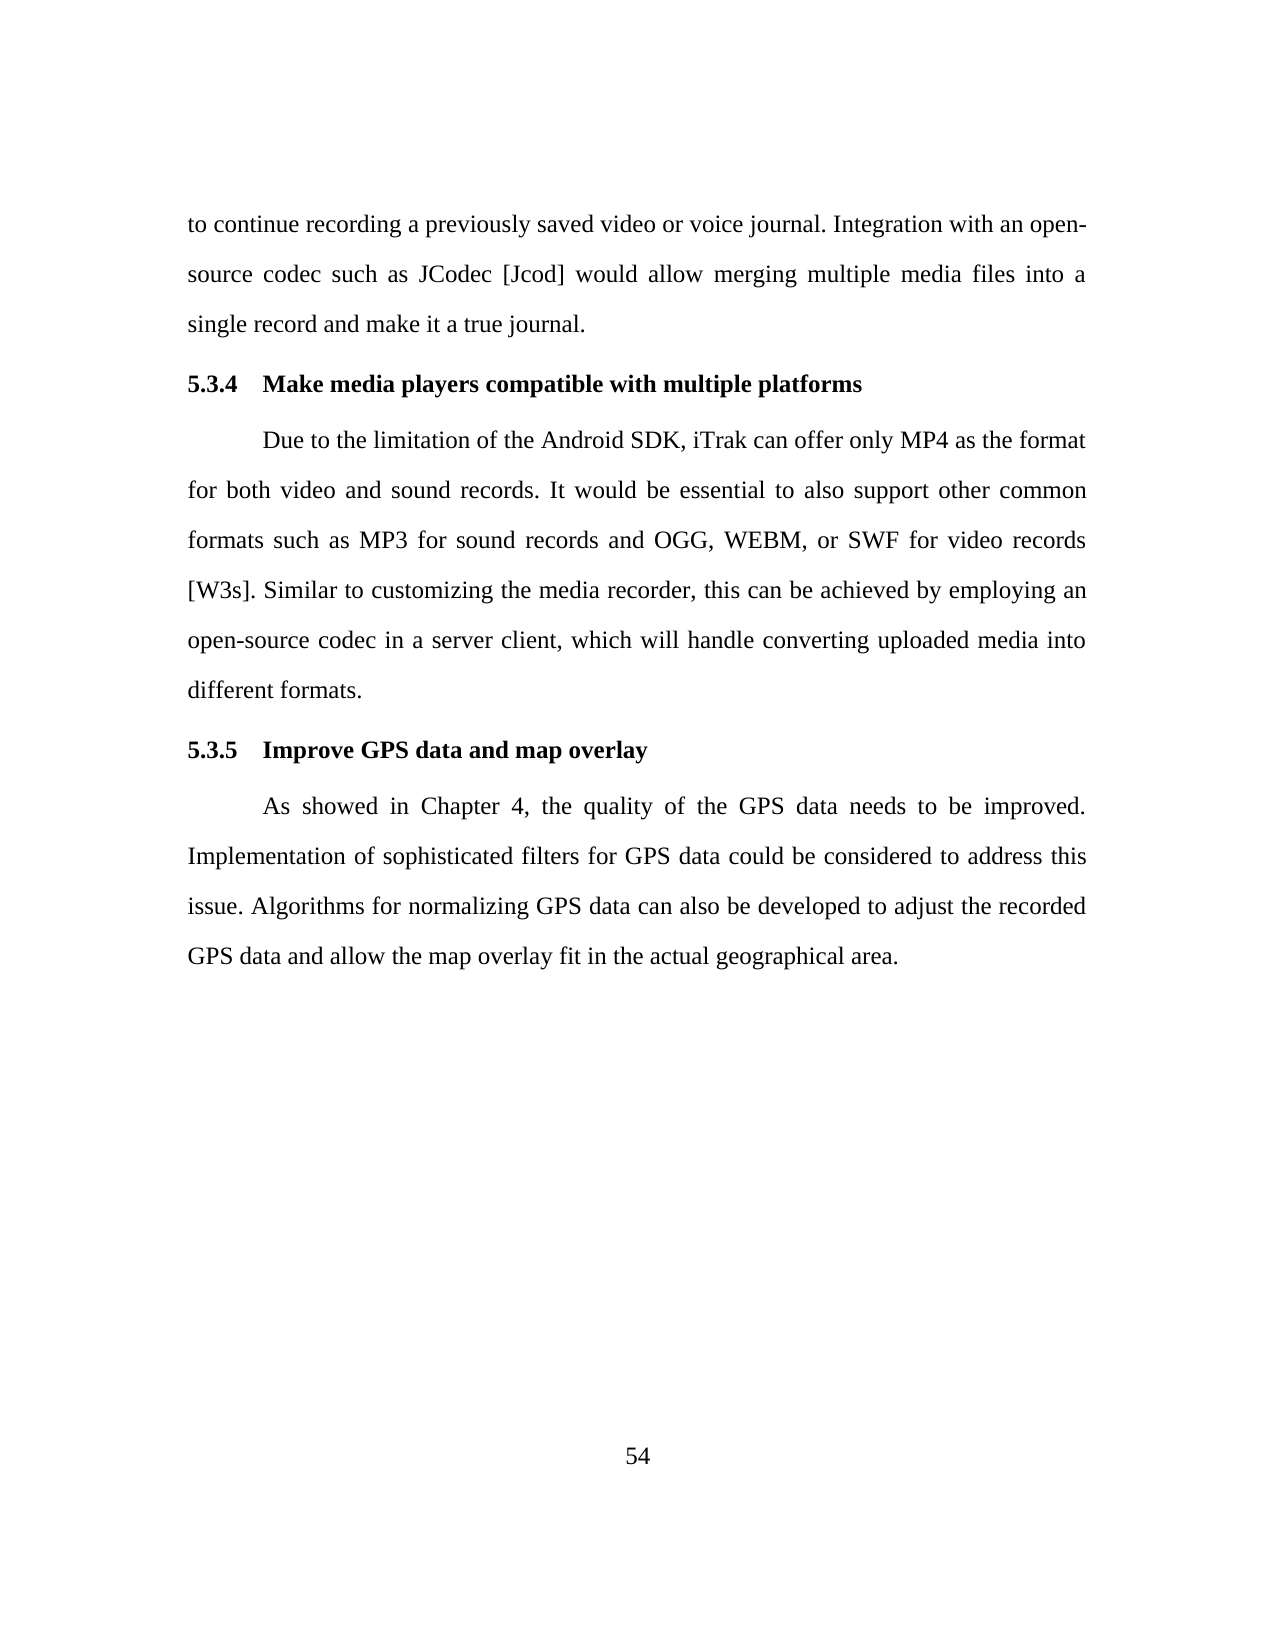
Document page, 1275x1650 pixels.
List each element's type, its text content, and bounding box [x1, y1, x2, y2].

subtitle 5.3.5 Improve GPS data and map overlay [187, 735, 1087, 764]
text As showed in Chapter 4, the quality of the GPS data needs to be improved. Implementation of sophisticated filters for GPS data could be considered to address this issue. Algorithms for normalizing GPS data can also be developed to adjust the recorded GPS data and allow the map overlay fit in the actual geographical area. [187, 770, 1087, 970]
subtitle 5.3.4 Make media players compatible with multiple platforms [187, 369, 1087, 397]
text Due to the limitation of the Android SDK, iTrak can offer only MP4 as the format for both video and sound records. It would be essential to also support other common formats such as MP3 for sound records and OGG, WEBM, or SWF for video records [W3s]. Similar to customizing the media recorder, this can be achieved by employing an open-source codec in a server client, which will handle converting uploaded media into different formats. [187, 404, 1087, 704]
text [187, 187, 1087, 337]
